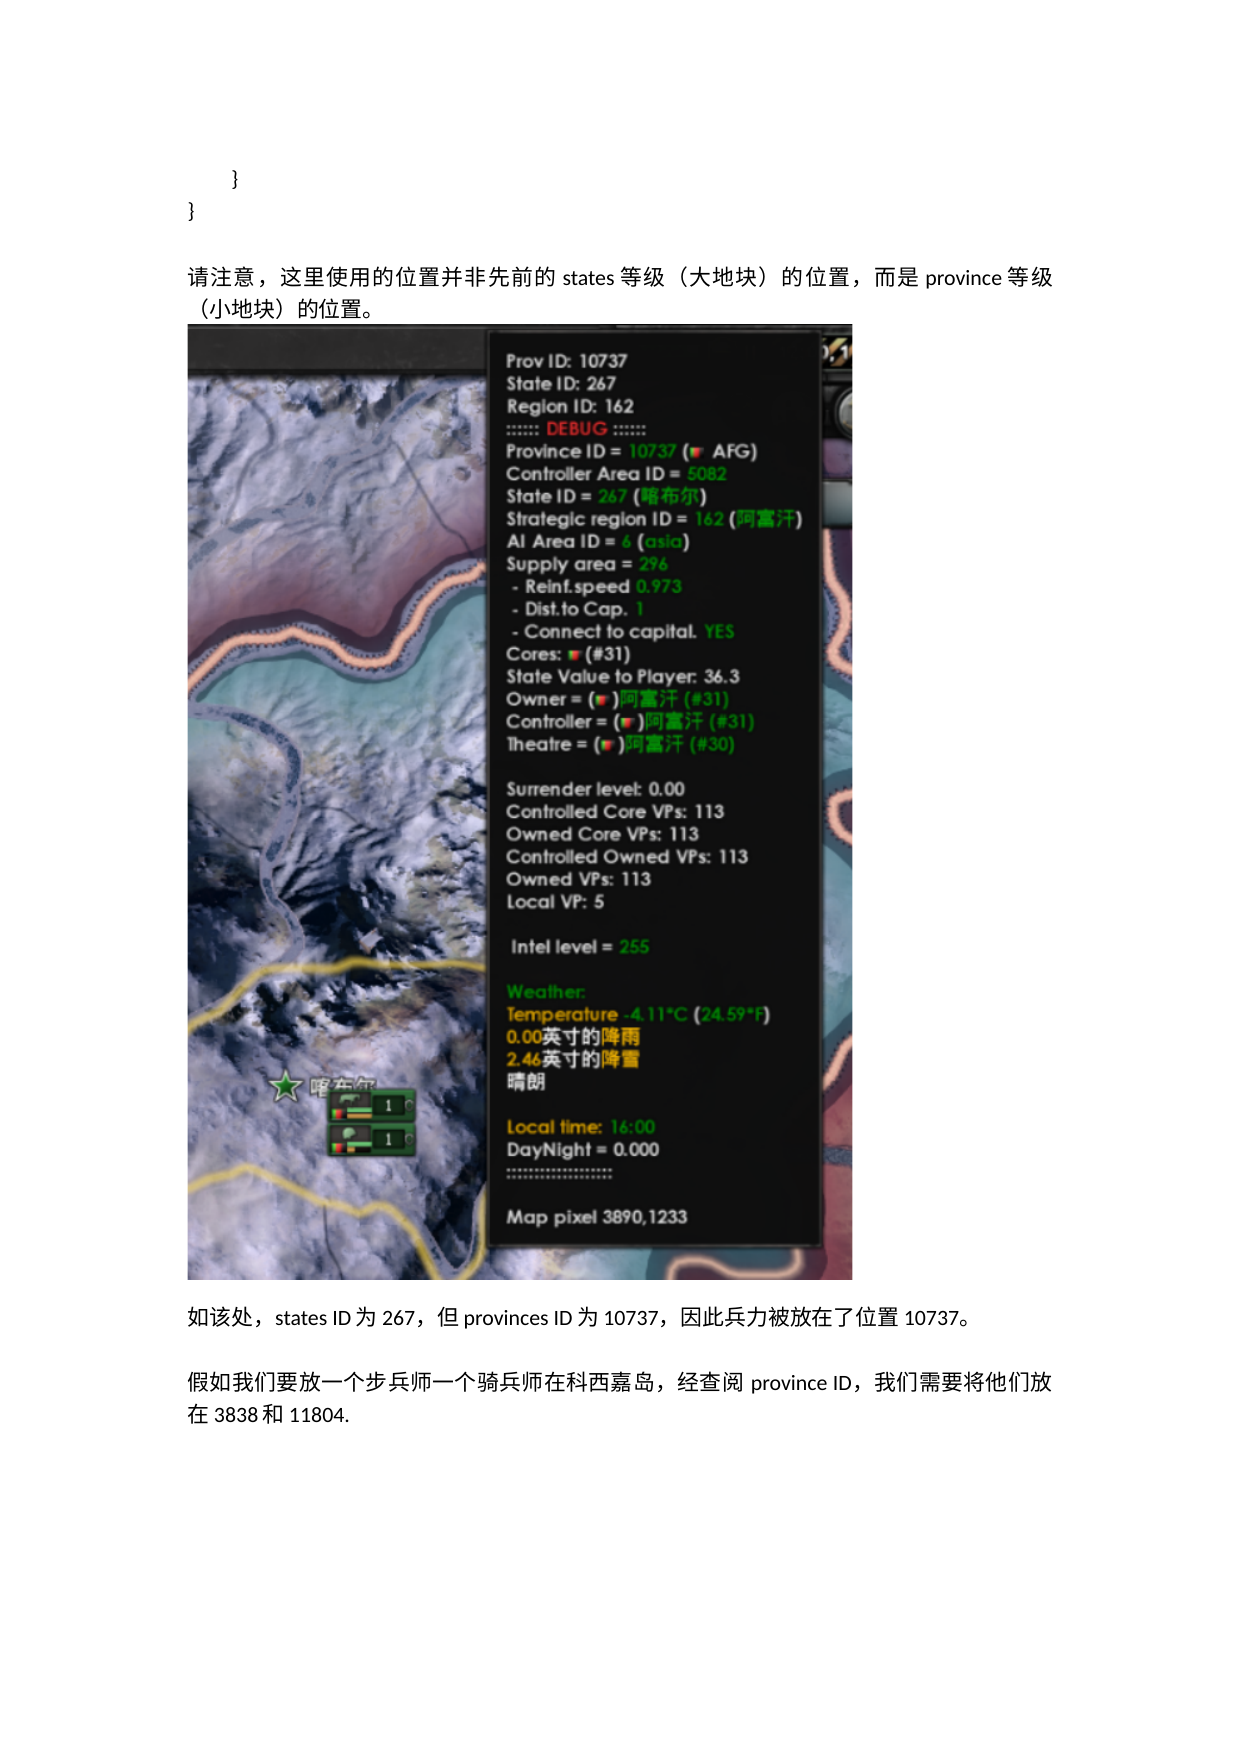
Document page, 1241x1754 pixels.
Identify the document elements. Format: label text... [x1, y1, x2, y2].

text 如该处，states ID为267，但provinces ID为10737，因此兵力被放在了位置10737。 [187, 1299, 1053, 1332]
text 请注意，这里使用的位置并非先前的states等级（大地块）的位置，而是province等级（小地块）的位置。 [187, 259, 1053, 324]
text } [187, 162, 1053, 194]
picture [187, 324, 853, 1280]
text } [187, 194, 1053, 227]
text 假如我们要放一个步兵师一个骑兵师在科西嘉岛，经查阅province ID，我们需要将他们放在3838和11804. [187, 1364, 1053, 1429]
